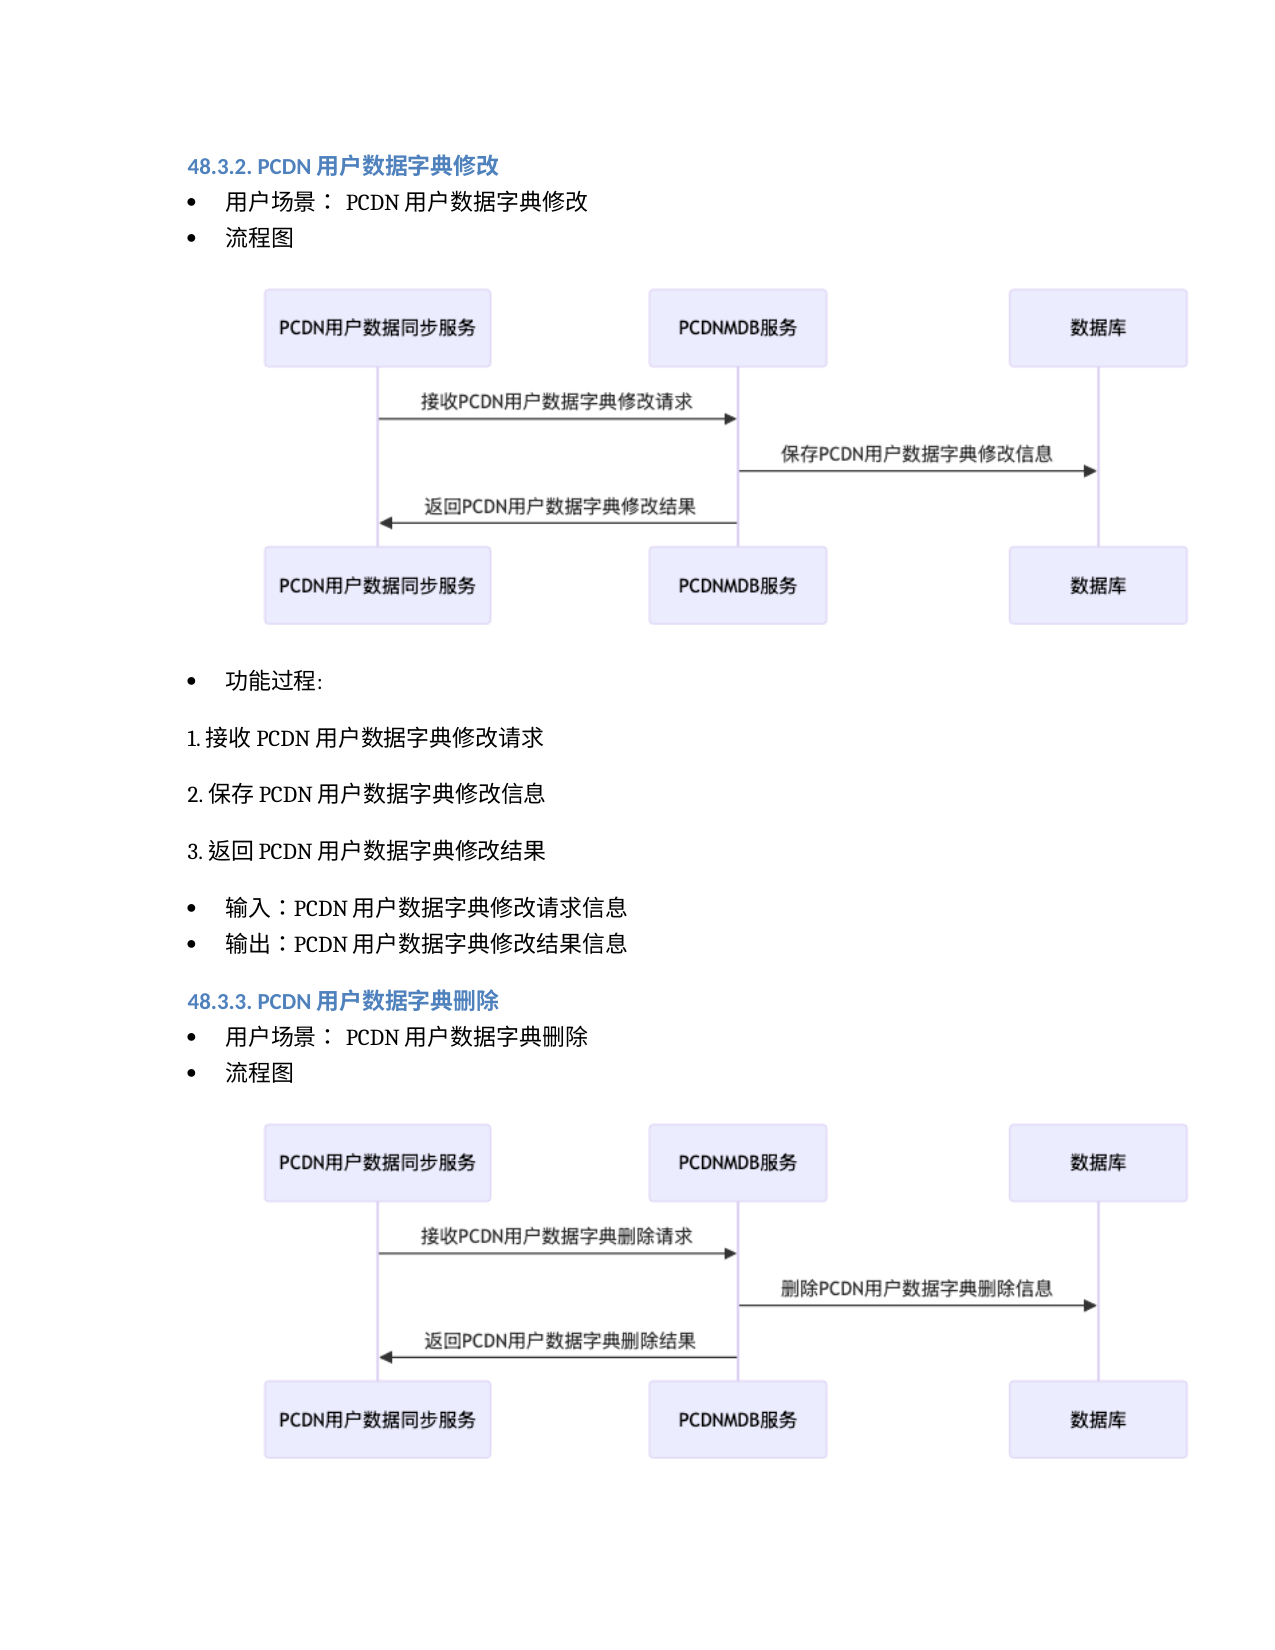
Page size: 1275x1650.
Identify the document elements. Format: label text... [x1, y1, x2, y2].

subtitle 48.3.2. PCDN用户数据字典修改 [187, 150, 1087, 181]
list 流程图 [187, 1057, 1087, 1088]
picture [206, 278, 1257, 641]
text 3. 返回PCDN用户数据字典修改结果 [187, 835, 1087, 866]
list 用户场景： PCDN用户数据字典删除 [187, 1021, 1087, 1052]
picture [206, 1113, 1257, 1475]
list 输出：PCDN用户数据字典修改结果信息 [187, 928, 1087, 959]
subtitle 48.3.3. PCDN用户数据字典删除 [187, 985, 1087, 1016]
list 用户场景： PCDN用户数据字典修改 [187, 186, 1087, 217]
text 1. 接收PCDN用户数据字典修改请求 [187, 722, 1087, 753]
list 输入：PCDN用户数据字典修改请求信息 [187, 892, 1087, 923]
list 功能过程: [187, 665, 1087, 696]
text 2. 保存PCDN用户数据字典修改信息 [187, 778, 1087, 810]
list 流程图 [187, 222, 1087, 253]
